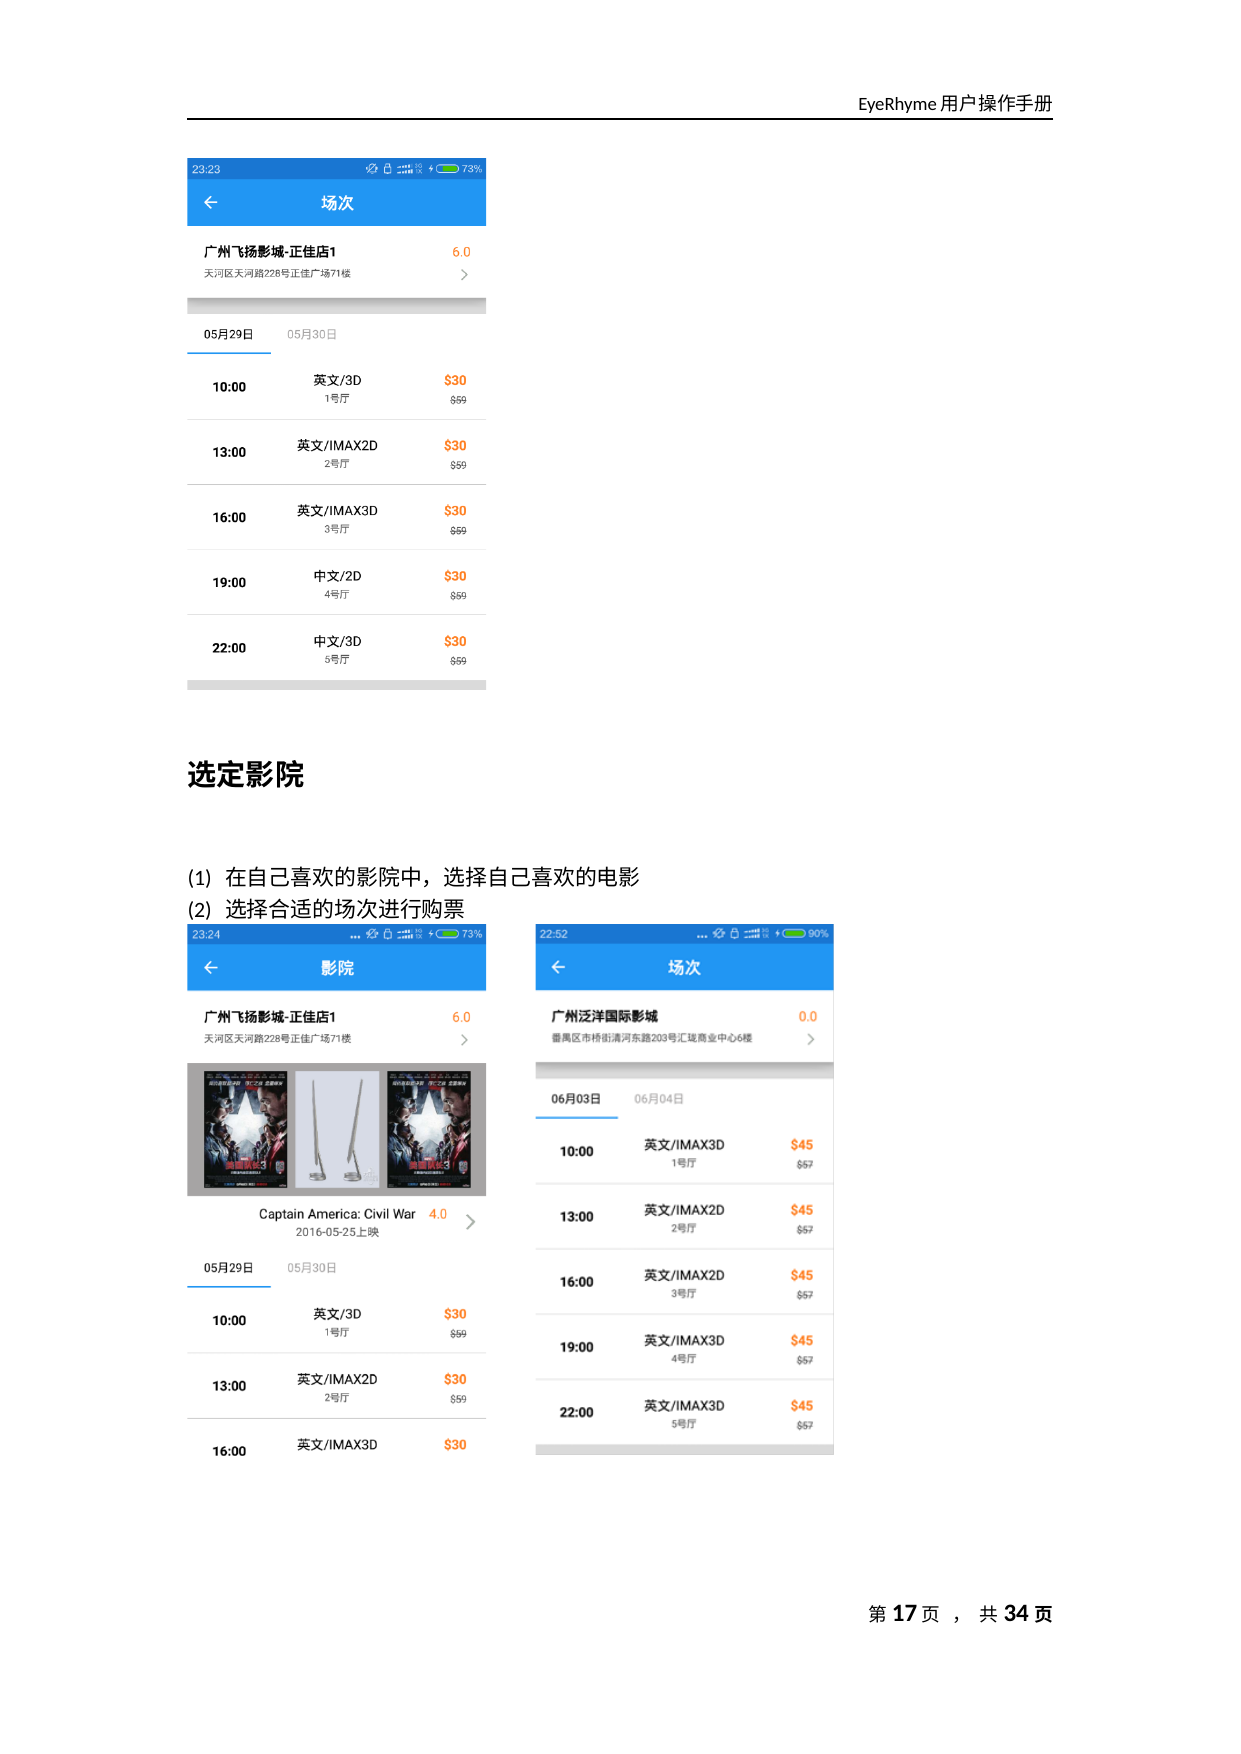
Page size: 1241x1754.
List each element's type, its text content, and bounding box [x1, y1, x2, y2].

subtitle 选定影院 [187, 740, 1053, 805]
picture [535, 924, 835, 1456]
list 在自己喜欢的影院中，选择自己喜欢的电影 [187, 859, 1053, 892]
picture [187, 158, 487, 690]
list 选择合适的场次进行购票 [187, 892, 1053, 924]
picture [187, 924, 487, 1456]
